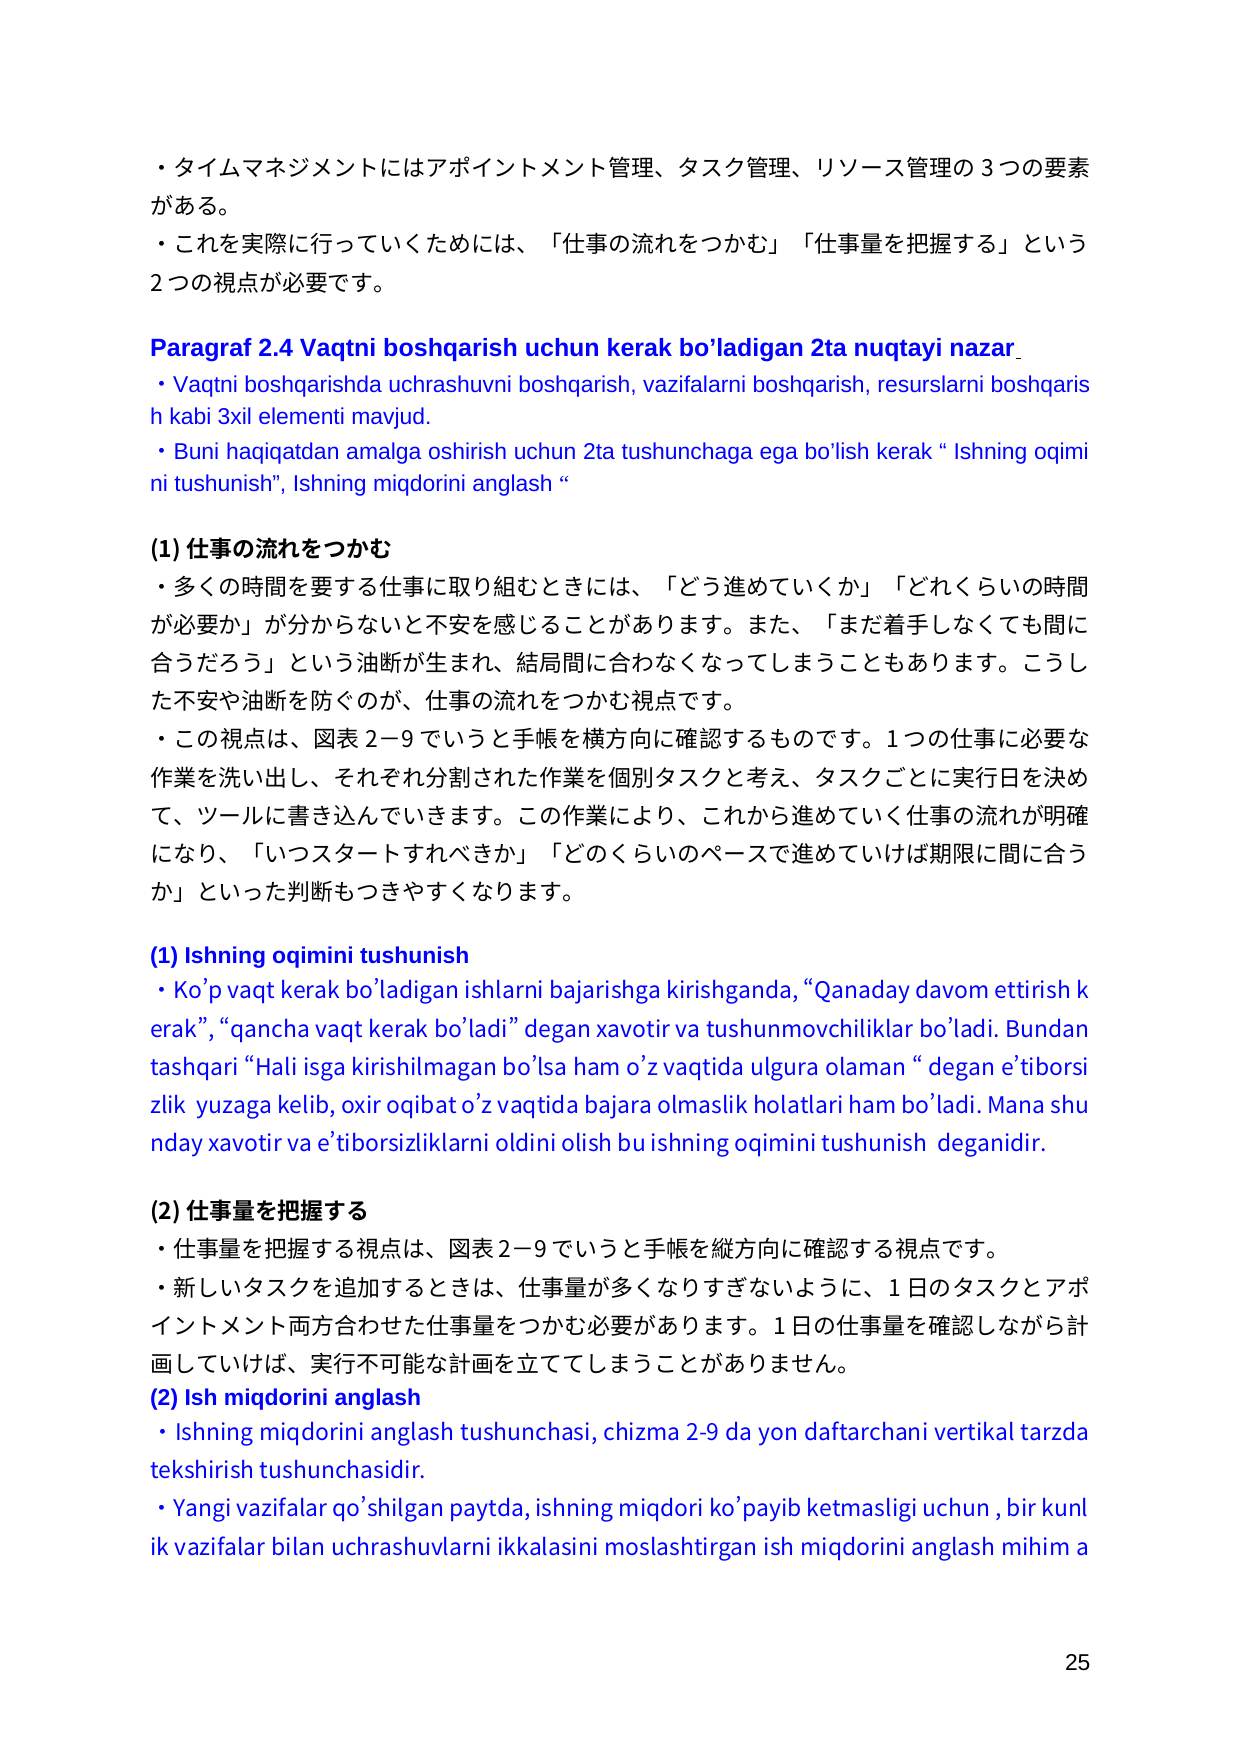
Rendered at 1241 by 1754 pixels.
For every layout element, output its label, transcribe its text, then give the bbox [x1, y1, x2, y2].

text (2) Ish miqdorini anglash [150, 1384, 1090, 1410]
text ・Buni haqiqatdan amalga oshirish uchun 2ta tushunchaga ega bo’lish kerak “ Ishning oqimini tushunish”, Ishning miqdorini anglash “ [150, 433, 1090, 497]
text ・タイムマネジメントにはアポイントメント管理、タスク管理、リソース管理の3つの要素がある。 [150, 150, 1090, 221]
text (1) Ishning oqimini tushunish [150, 942, 1090, 968]
text (1) 仕事の流れをつかむ [150, 531, 1090, 564]
text ・多くの時間を要する仕事に取り組むときには、「どう進めていくか」「どれくらいの時間が必要か」が分からないと不安を感じることがあります。また、「まだ着手しなくても間に合うだろう」という油断が生まれ、結局間に合わなくなってしまうこともあります。こうした不安や油断を防ぐのが、仕事の流れをつかむ視点です。 [150, 569, 1090, 716]
text ・これを実際に行っていくためには、「仕事の流れをつかむ」「仕事量を把握する」という2つの視点が必要です。 [150, 226, 1090, 298]
text ・新しいタスクを追加するときは、仕事量が多くなりすぎないように、1日のタスクとアポイントメント両方合わせた仕事量をつかむ必要があります。1日の仕事量を確認しながら計画していけば、実行不可能な計画を立ててしまうことがありません。 [150, 1269, 1090, 1379]
text (2) 仕事量を把握する [150, 1193, 1090, 1226]
text ・仕事量を把握する視点は、図表2－9でいうと手帳を縦方向に確認する視点です。 [150, 1231, 1090, 1264]
text ・この視点は、図表2－9でいうと手帳を横方向に確認するものです。1つの仕事に必要な作業を洗い出し、それぞれ分割された作業を個別タスクと考え、タスクごとに実行日を決めて、ツールに書き込んでいきます。この作業により、これから進めていく仕事の流れが明確になり、「いつスタートすれべきか」「どのくらいのペースで進めていけば期限に間に合うか」といった判断もつきやすくなります。 [150, 721, 1090, 907]
text ・Vaqtni boshqarishda uchrashuvni boshqarish, vazifalarni boshqarish, resurslarni boshqarish kabi 3xil elementi mavjud. [150, 366, 1090, 429]
text Paragraf 2.4 Vaqtni boshqarish uchun kerak bo’ladigan 2ta nuqtayi nazar [150, 333, 1090, 361]
